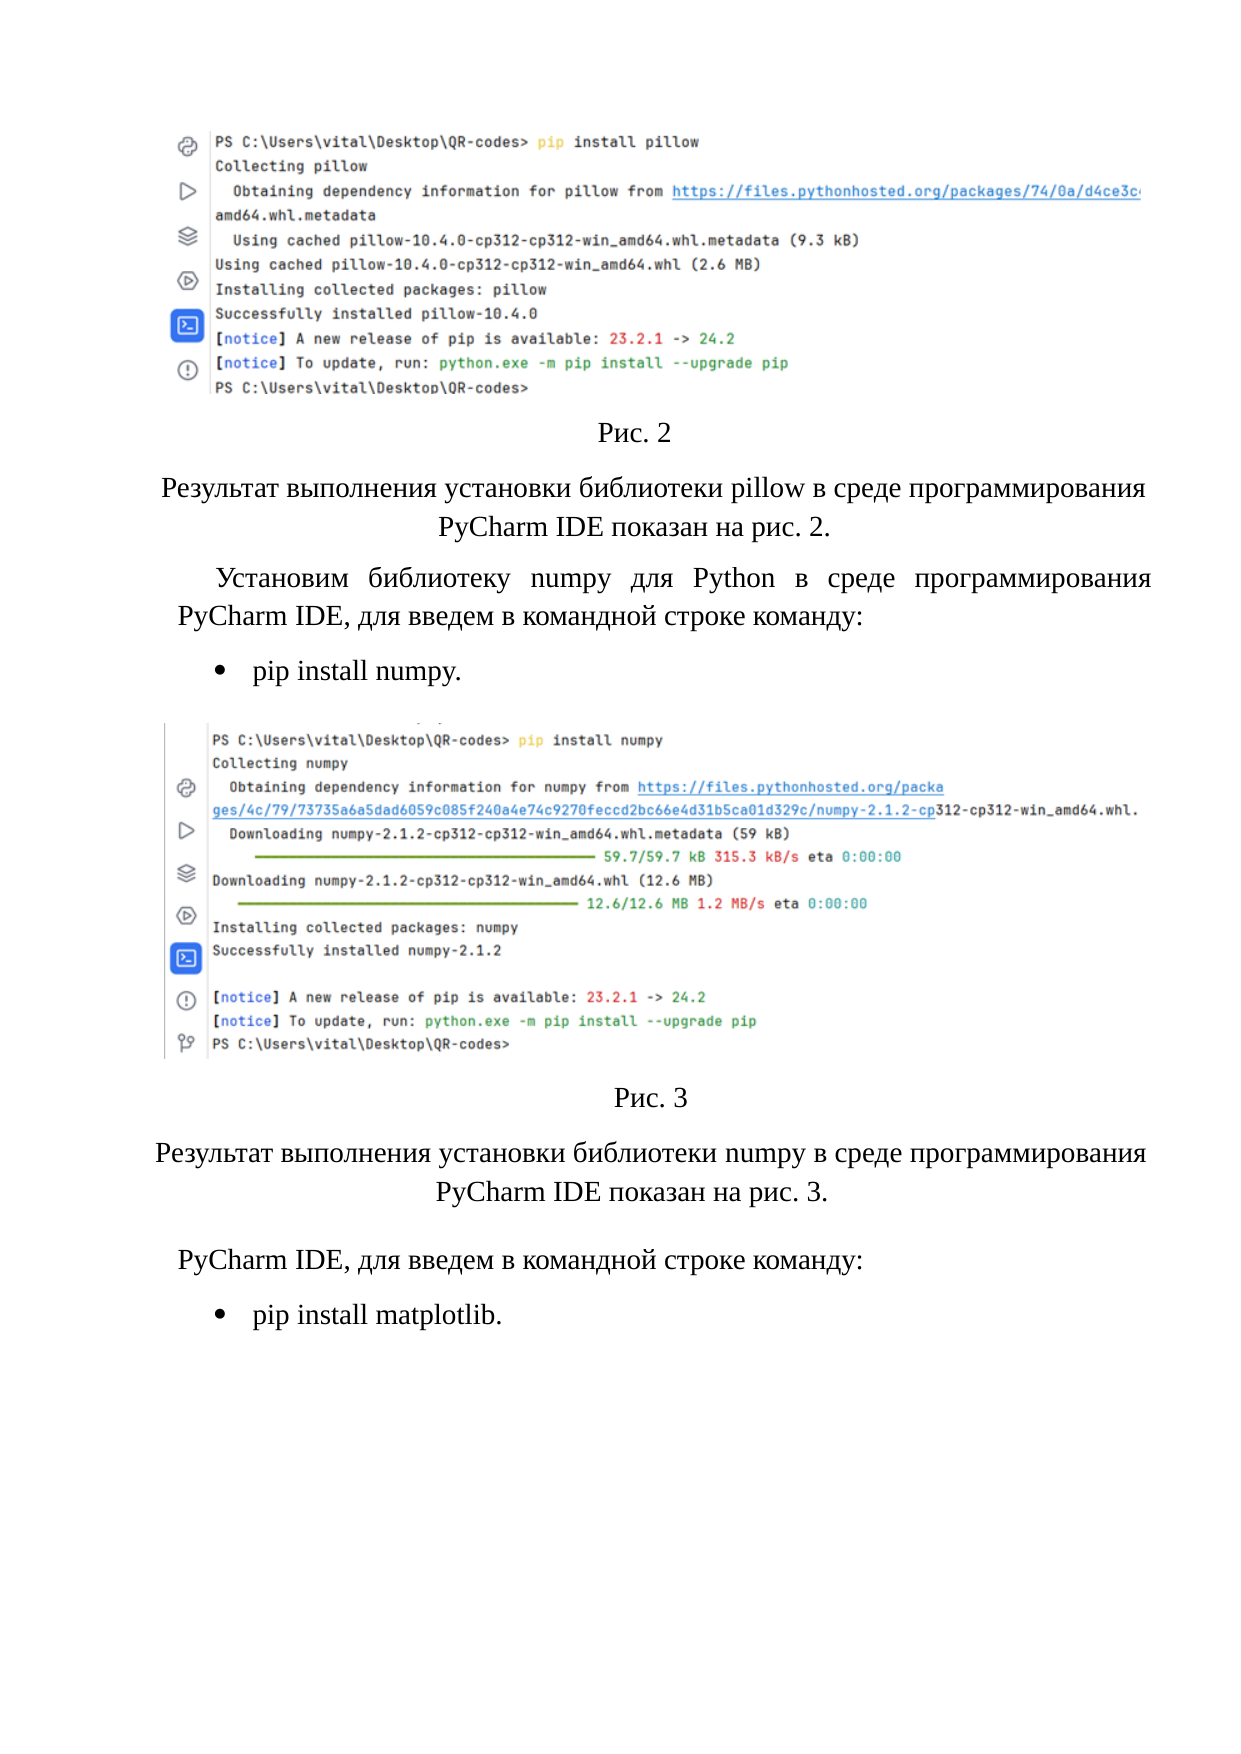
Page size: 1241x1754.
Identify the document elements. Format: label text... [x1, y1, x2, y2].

list pip install matplotlib. [215, 1297, 1152, 1331]
text Установим библиотеку matplotlib для Python в среде программирования PyCharm IDE, для введем в командной строке команду: [177, 1242, 1152, 1275]
text Установим библиотеку numpy для Python в среде программирования PyCharm IDE, для введем в командной строке команду: [177, 567, 1152, 632]
list pip install numpy. [215, 653, 1152, 687]
